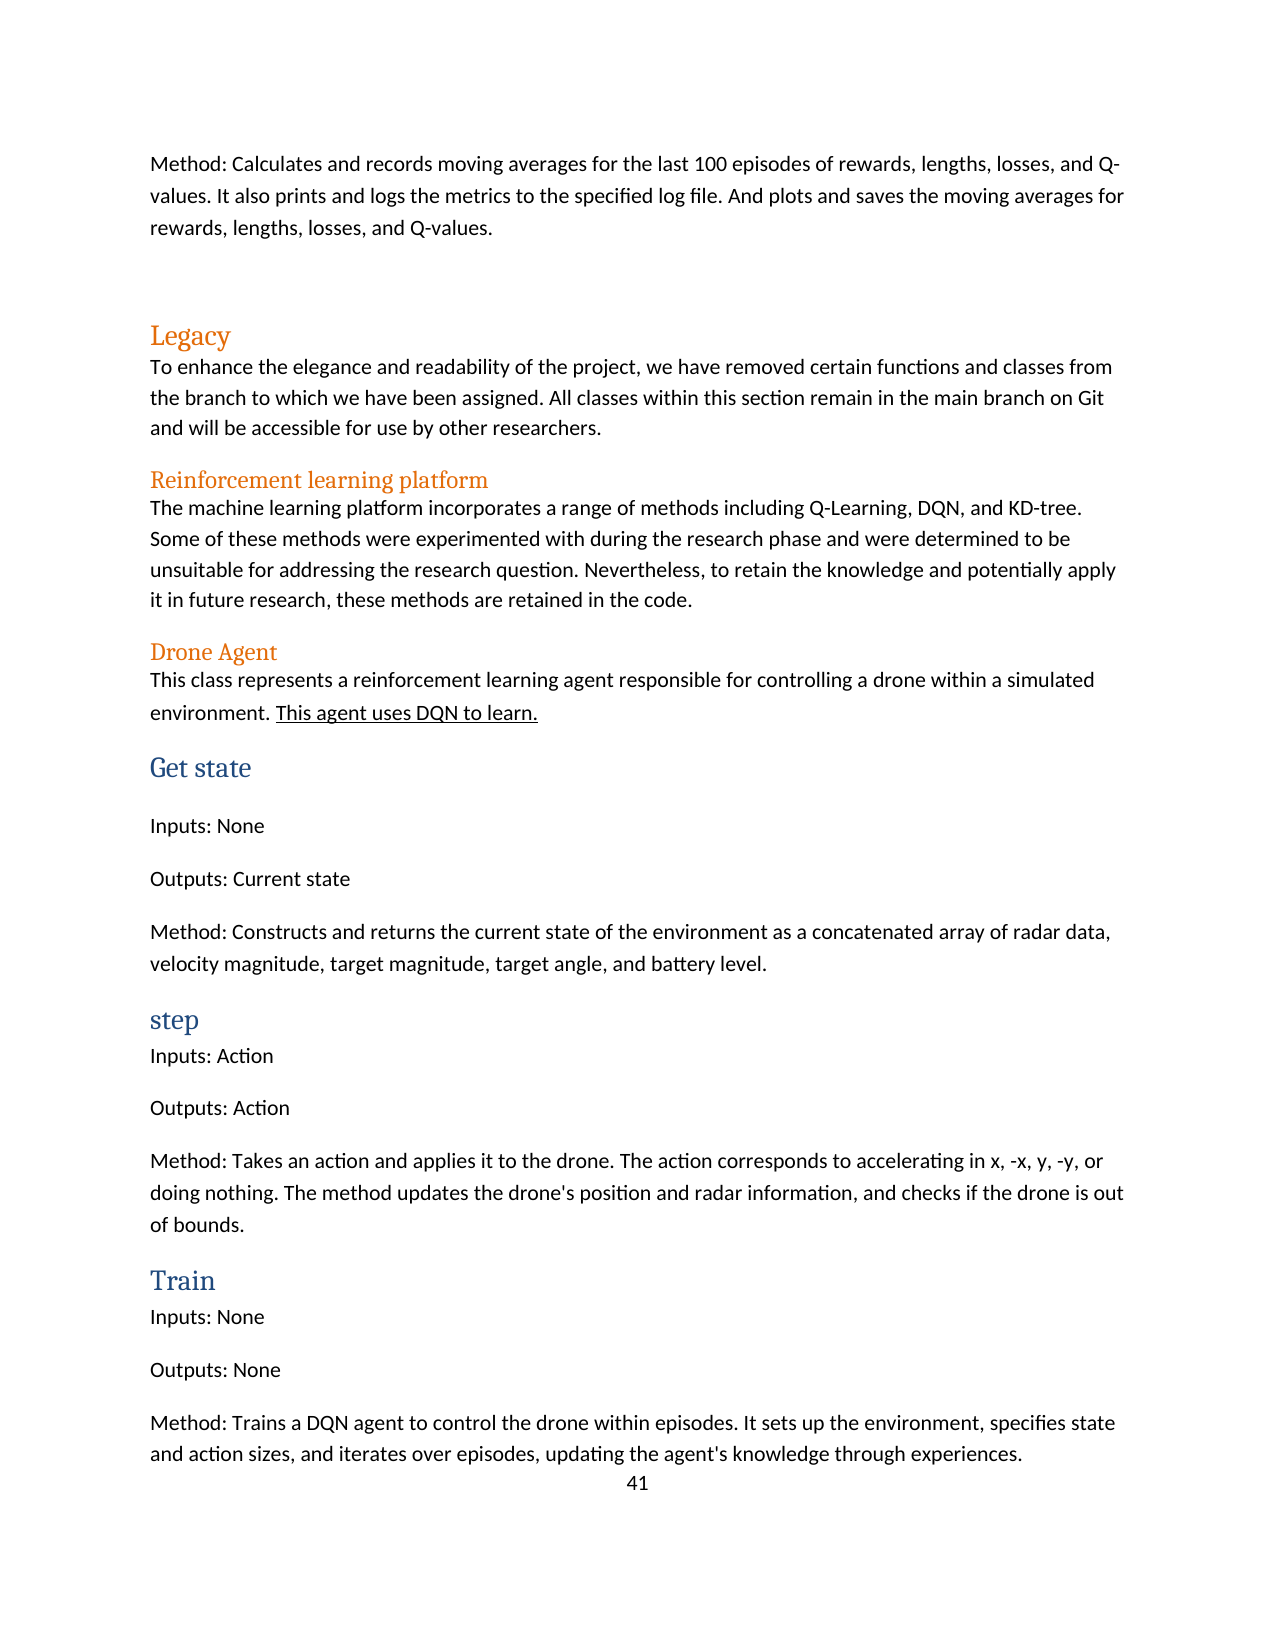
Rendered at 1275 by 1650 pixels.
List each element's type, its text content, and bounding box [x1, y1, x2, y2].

text Outputs: Current state [150, 865, 1125, 892]
text Outputs: Action [150, 1094, 1125, 1121]
text Method: Takes an action and applies it to the drone. The action corresponds to accelerating in x, -x, y, -y, or doing nothing. The method updates the drone's position and radar information, and checks if the drone is out of bounds. [150, 1147, 1125, 1238]
text Inputs: None [150, 812, 1125, 839]
text Method: Calculates and records moving averages for the last 100 episodes of rewards, lengths, losses, and Q-values. It also prints and logs the metrics to the specified log file. And plots and saves the moving averages for rewards, lengths, losses, and Q-values. [150, 150, 1125, 241]
text Train Inputs: None [150, 1264, 1125, 1330]
text The machine learning platform incorporates a range of methods including Q-Learning, DQN, and KD-tree. Some of these methods were experimented with during the research phase and were determined to be unsuitable for addressing the research question. Nevertheless, to retain the knowledge and potentially apply it in future research, these methods are retained in the code. [150, 494, 1125, 613]
text Method: Constructs and returns the current state of the environment as a concatenated array of radar data, velocity magnitude, target magnitude, target angle, and battery level. [150, 918, 1125, 977]
text To enhance the elegance and readability of the project, we have removed certain functions and classes from the branch to which we have been assigned. All classes within this section remain in the main branch on Git and will be accessible for use by other researchers. [150, 353, 1125, 441]
subtitle Legacy [150, 319, 1125, 353]
text step Inputs: Action [150, 1003, 1125, 1068]
subtitle Drone Agent [150, 638, 1125, 667]
text This class represents a reinforcement learning agent responsible for controlling a drone within a simulated environment. This agent uses DQN to learn. [150, 667, 1125, 725]
text Get state [150, 751, 1125, 785]
subtitle Reinforcement learning platform [150, 466, 1125, 494]
text Outputs: None [150, 1356, 1125, 1382]
text Method: Trains a DQN agent to control the drone within episodes. It sets up the environment, specifies state and action sizes, and iterates over episodes, updating the agent's knowledge through experiences. [150, 1409, 1125, 1467]
